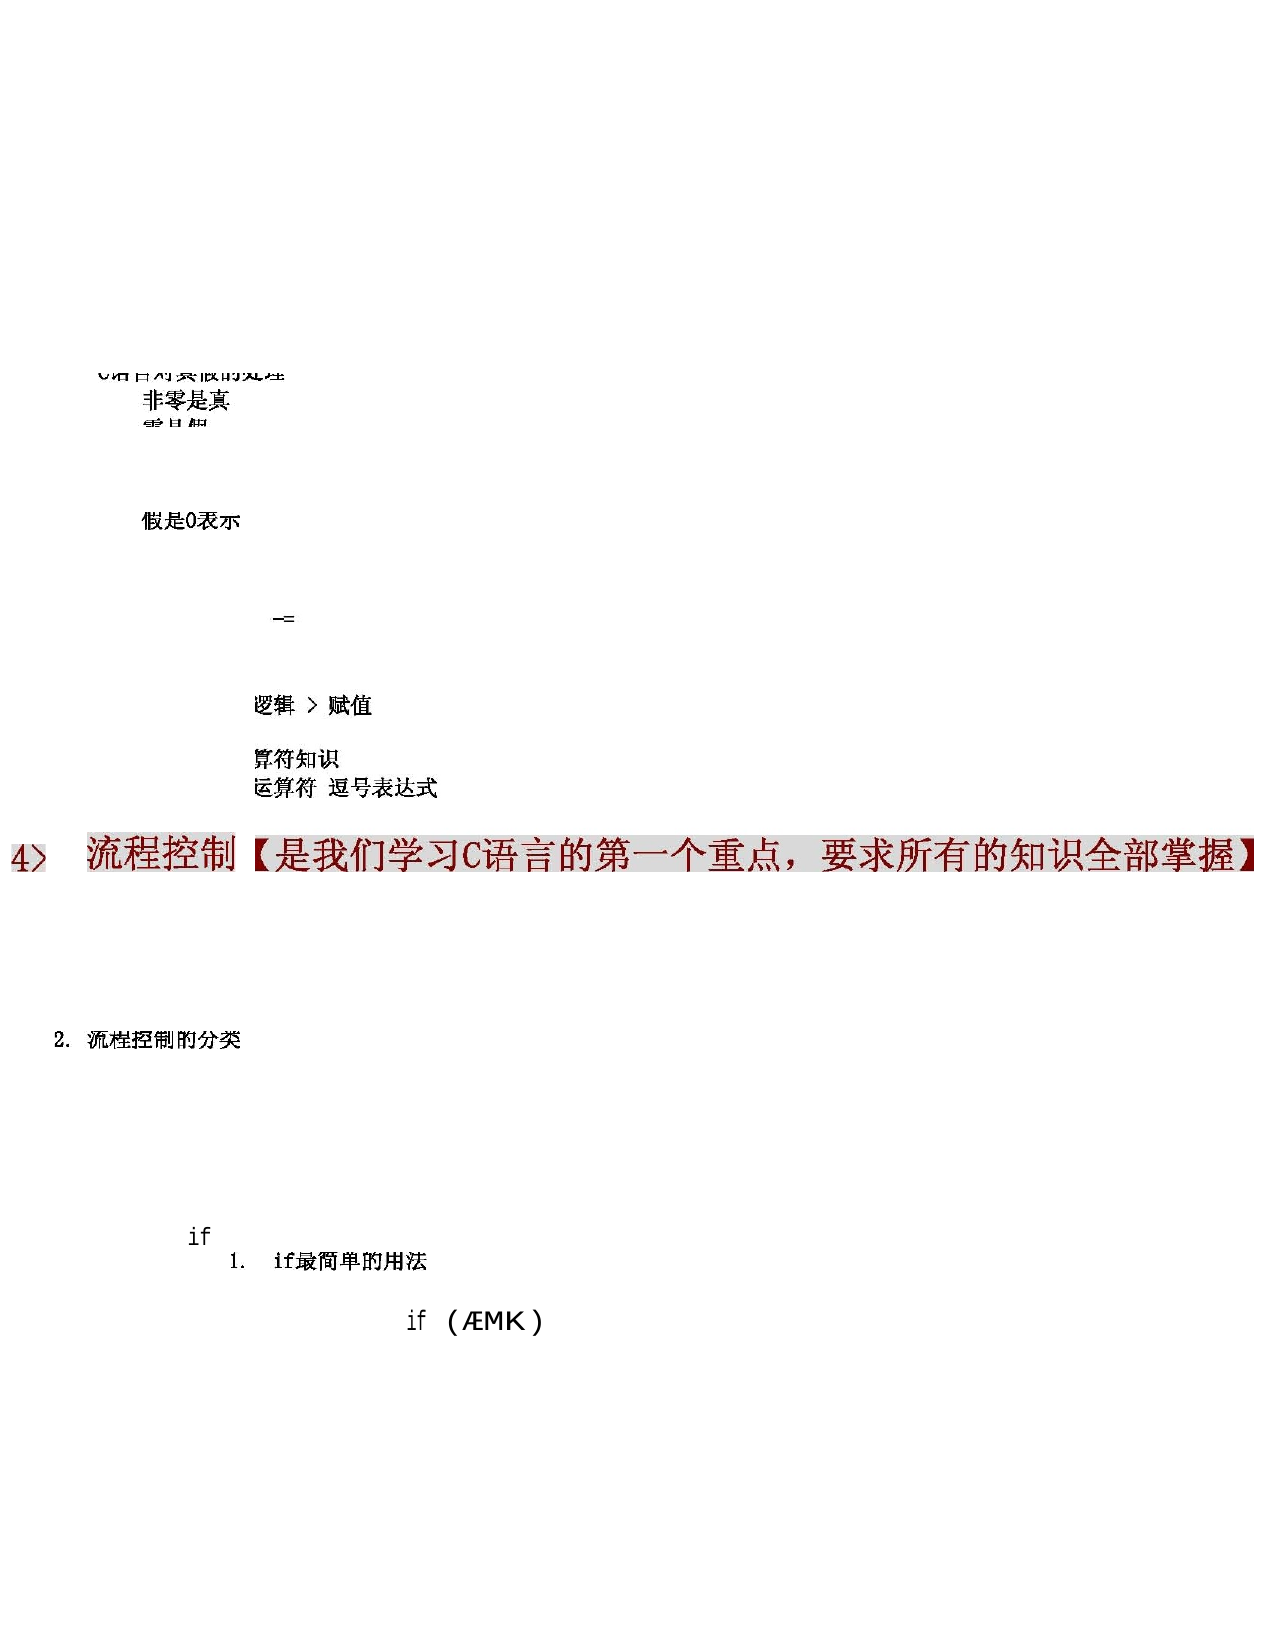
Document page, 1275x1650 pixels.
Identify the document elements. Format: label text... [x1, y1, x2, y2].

picture [231, 1252, 427, 1271]
text if [187, 1224, 1264, 1253]
picture [255, 594, 1254, 872]
picture [54, 1031, 240, 1049]
picture [98, 373, 285, 427]
picture [141, 512, 240, 530]
text if (ÆMK) [406, 1307, 1264, 1339]
picture [11, 844, 46, 872]
picture [87, 832, 236, 872]
